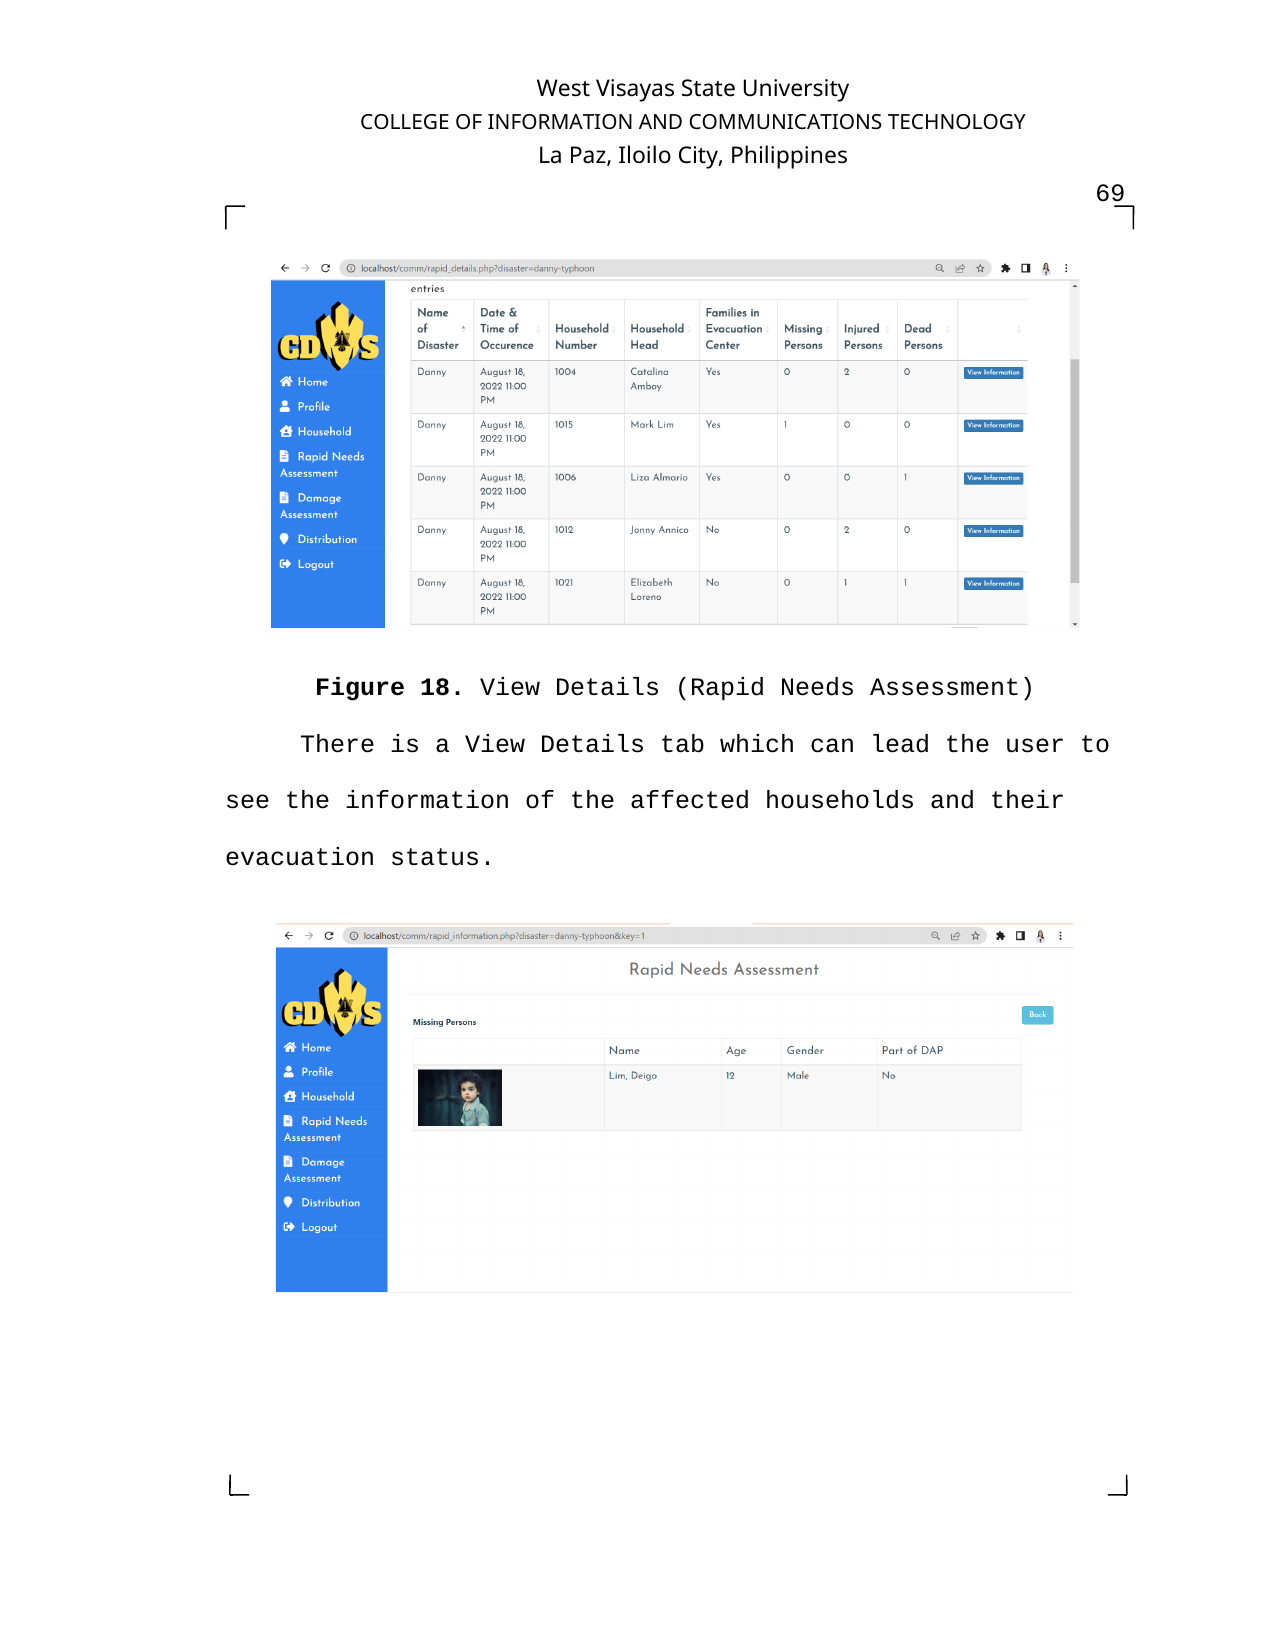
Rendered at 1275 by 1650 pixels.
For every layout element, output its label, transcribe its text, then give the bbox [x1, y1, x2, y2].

picture [271, 258, 1080, 628]
picture [275, 923, 1074, 1293]
text There is a View Details tab which can lead the user to see the information of the affected households and their evacuation status. [225, 731, 1125, 873]
